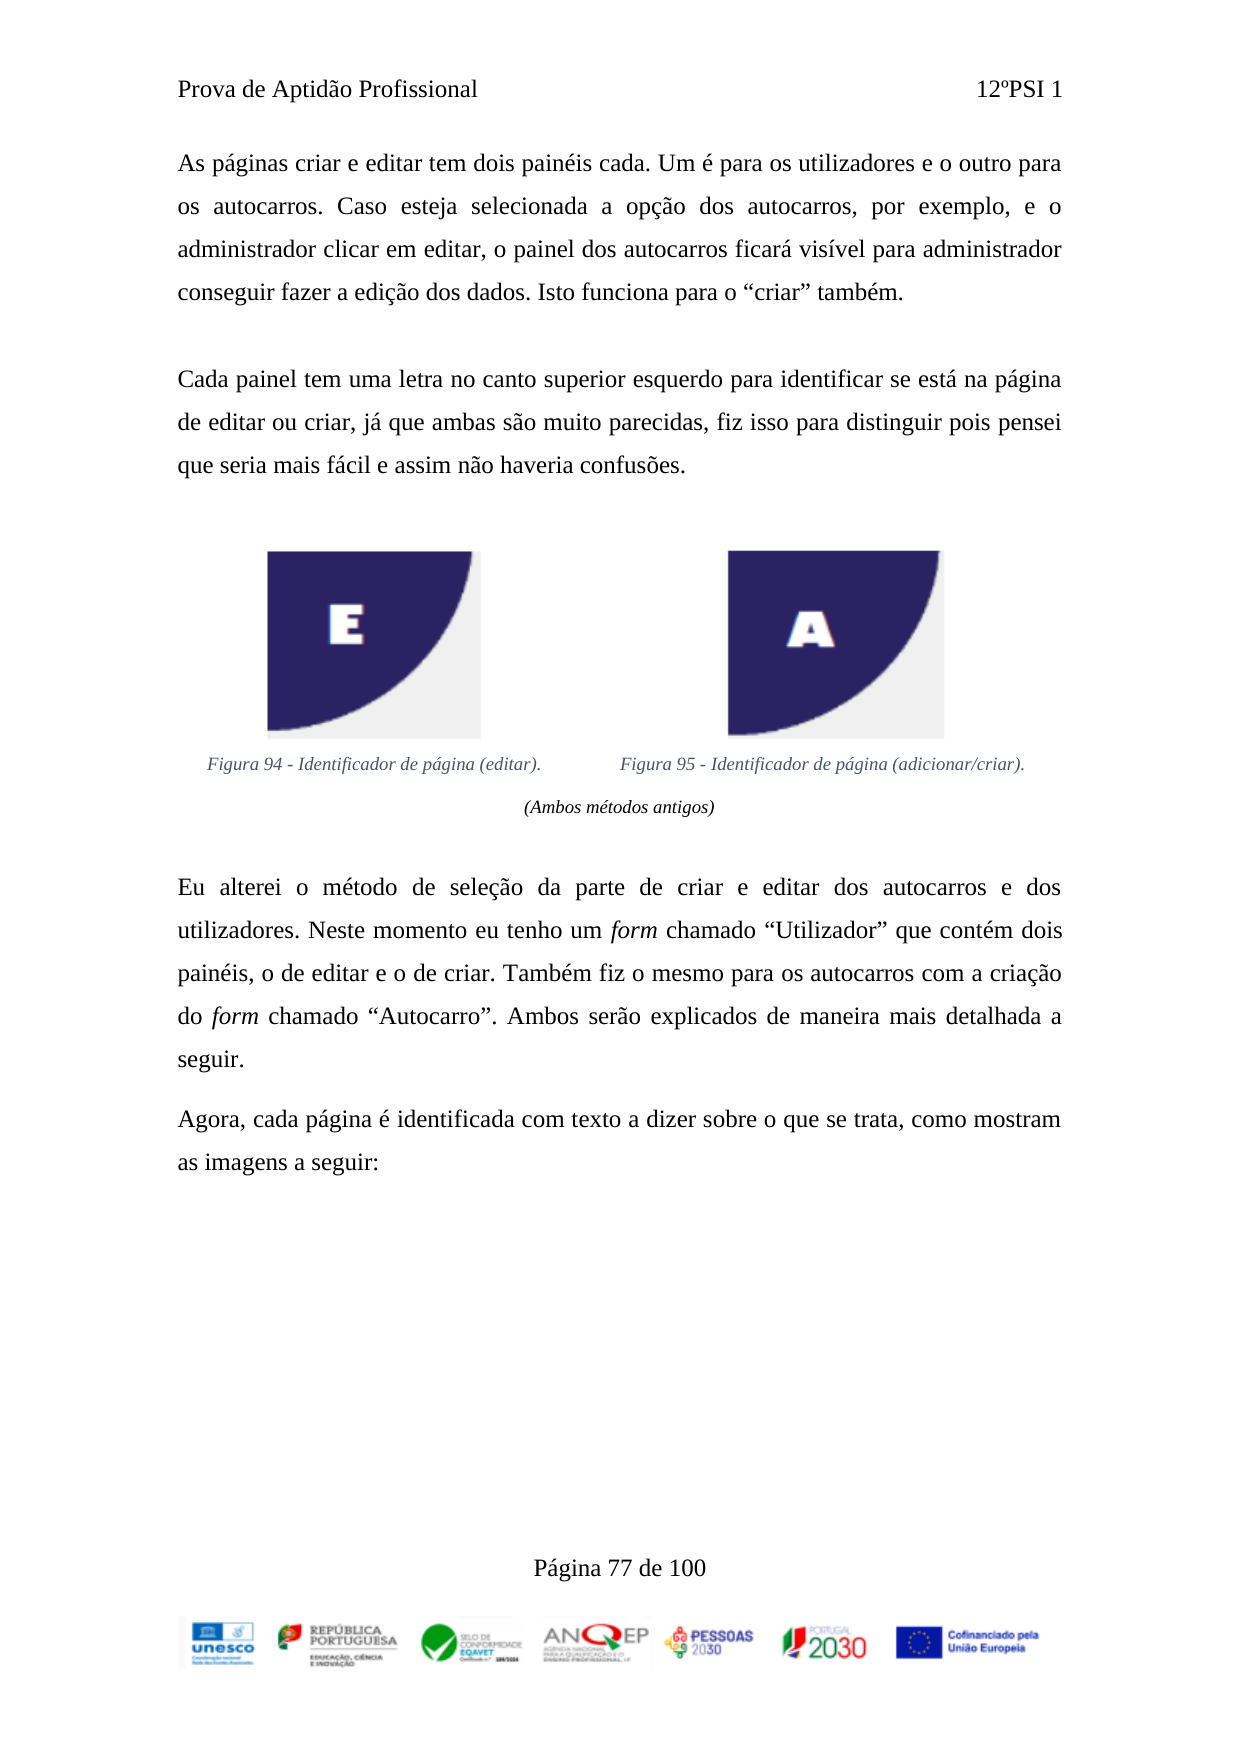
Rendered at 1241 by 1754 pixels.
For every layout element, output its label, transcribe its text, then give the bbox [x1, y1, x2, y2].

picture [261, 547, 481, 739]
text As páginas criar e editar tem dois painéis cada. Um é para os utilizadores e o outro para os autocarros. Caso esteja selecionada a opção dos autocarros, por exemplo, e o administrador clicar em editar, o painel dos autocarros ficará visível para administrador conseguir fazer a edição dos dados. Isto funciona para o “criar” também. [177, 148, 1063, 306]
text Agora, cada página é identificada com texto a dizer sobre o que se trata, como mostram as imagens a seguir: [177, 1104, 1063, 1176]
picture [177, 1615, 1084, 1677]
text (Ambos métodos antigos) [177, 796, 1063, 817]
picture [708, 537, 945, 739]
text Eu alterei o método de seleção da parte de criar e editar dos autocarros e dos utilizadores. Neste momento eu tenho um form chamado “Utilizador” que contém dois painéis, o de editar e o de criar. Também fiz o mesmo para os autocarros com a criação do form chamado “Autocarro”. Ambos serão explicados de maneira mais detalhada a seguir. [177, 872, 1063, 1073]
text Cada painel tem uma letra no canto superior esquerdo para identificar se está na página de editar ou criar, já que ambas são muito parecidas, fiz isso para distinguir pois pensei que seria mais fácil e assim não haveria confusões. [177, 364, 1063, 479]
